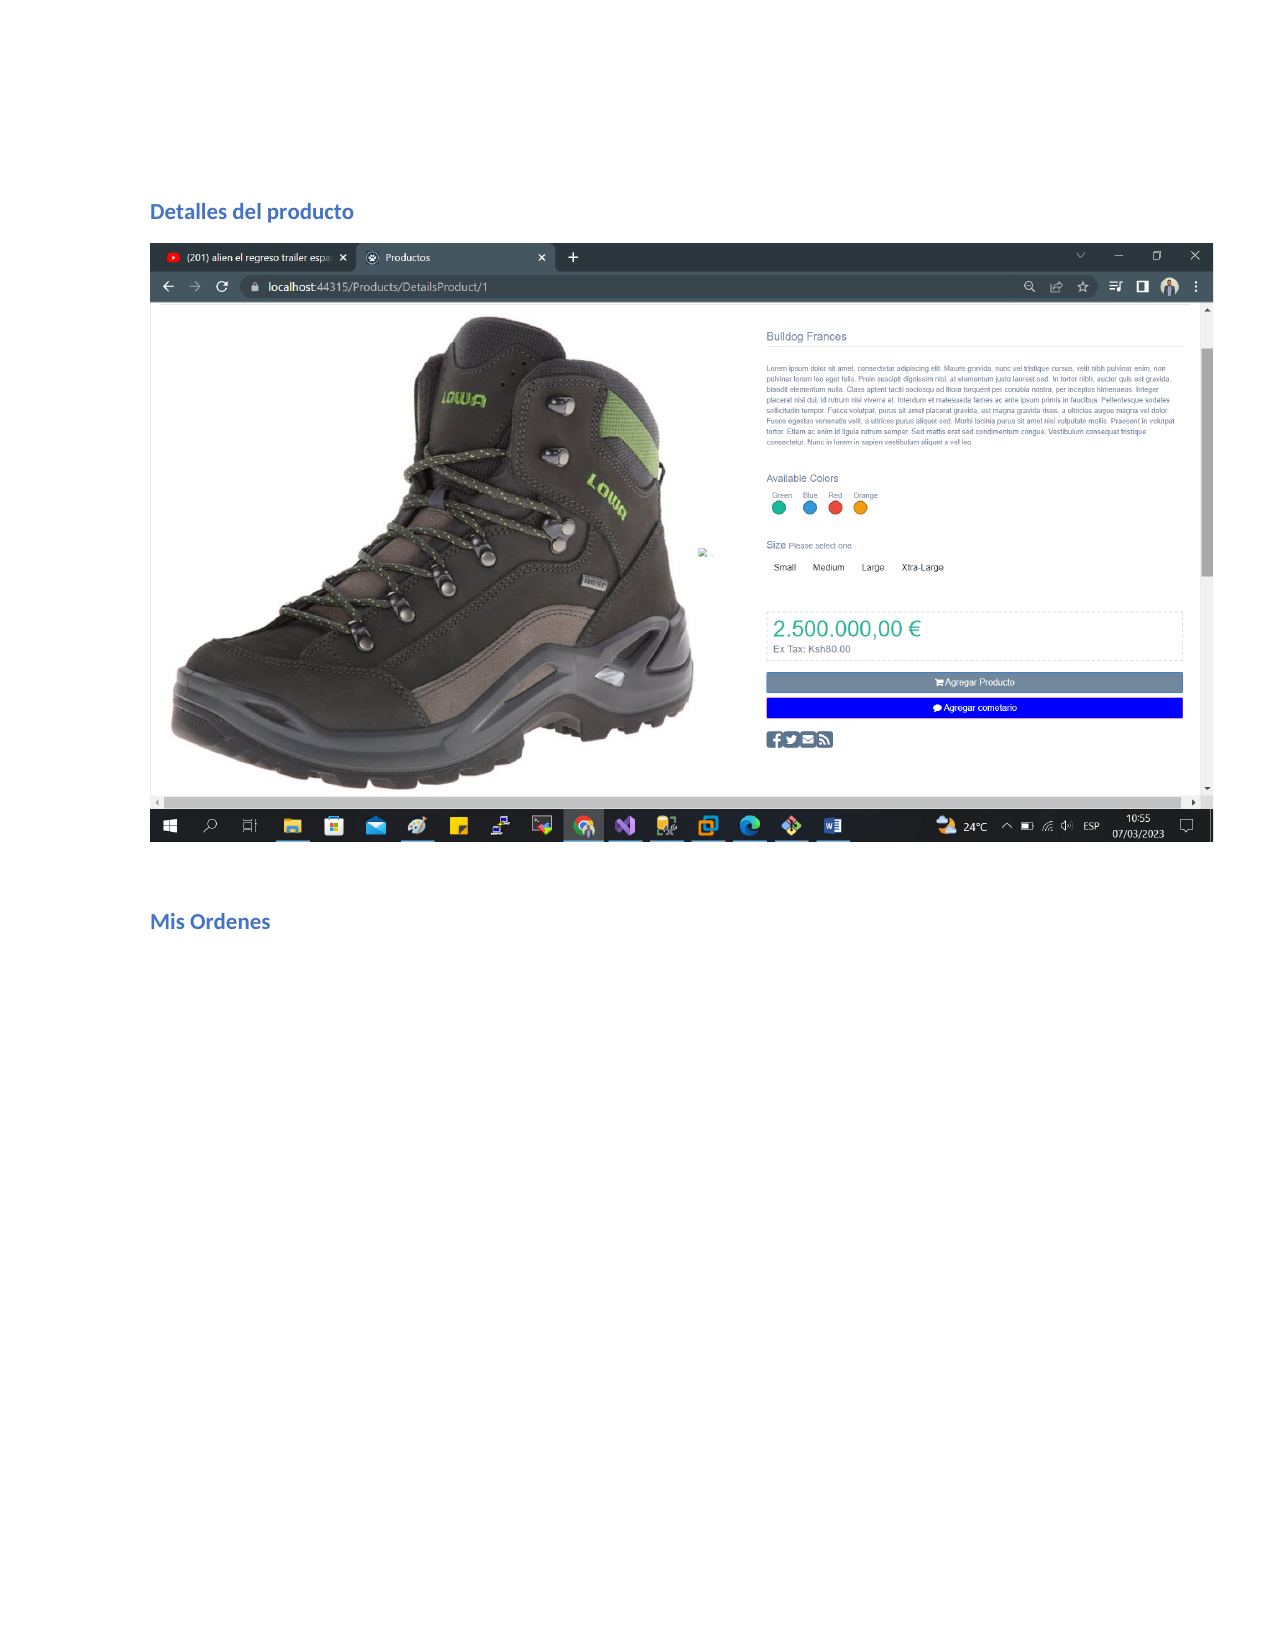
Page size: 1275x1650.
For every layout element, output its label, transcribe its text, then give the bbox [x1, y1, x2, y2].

picture [150, 243, 1214, 842]
text Mis Ordenes [150, 907, 1196, 935]
text Detalles del producto [150, 197, 1196, 225]
